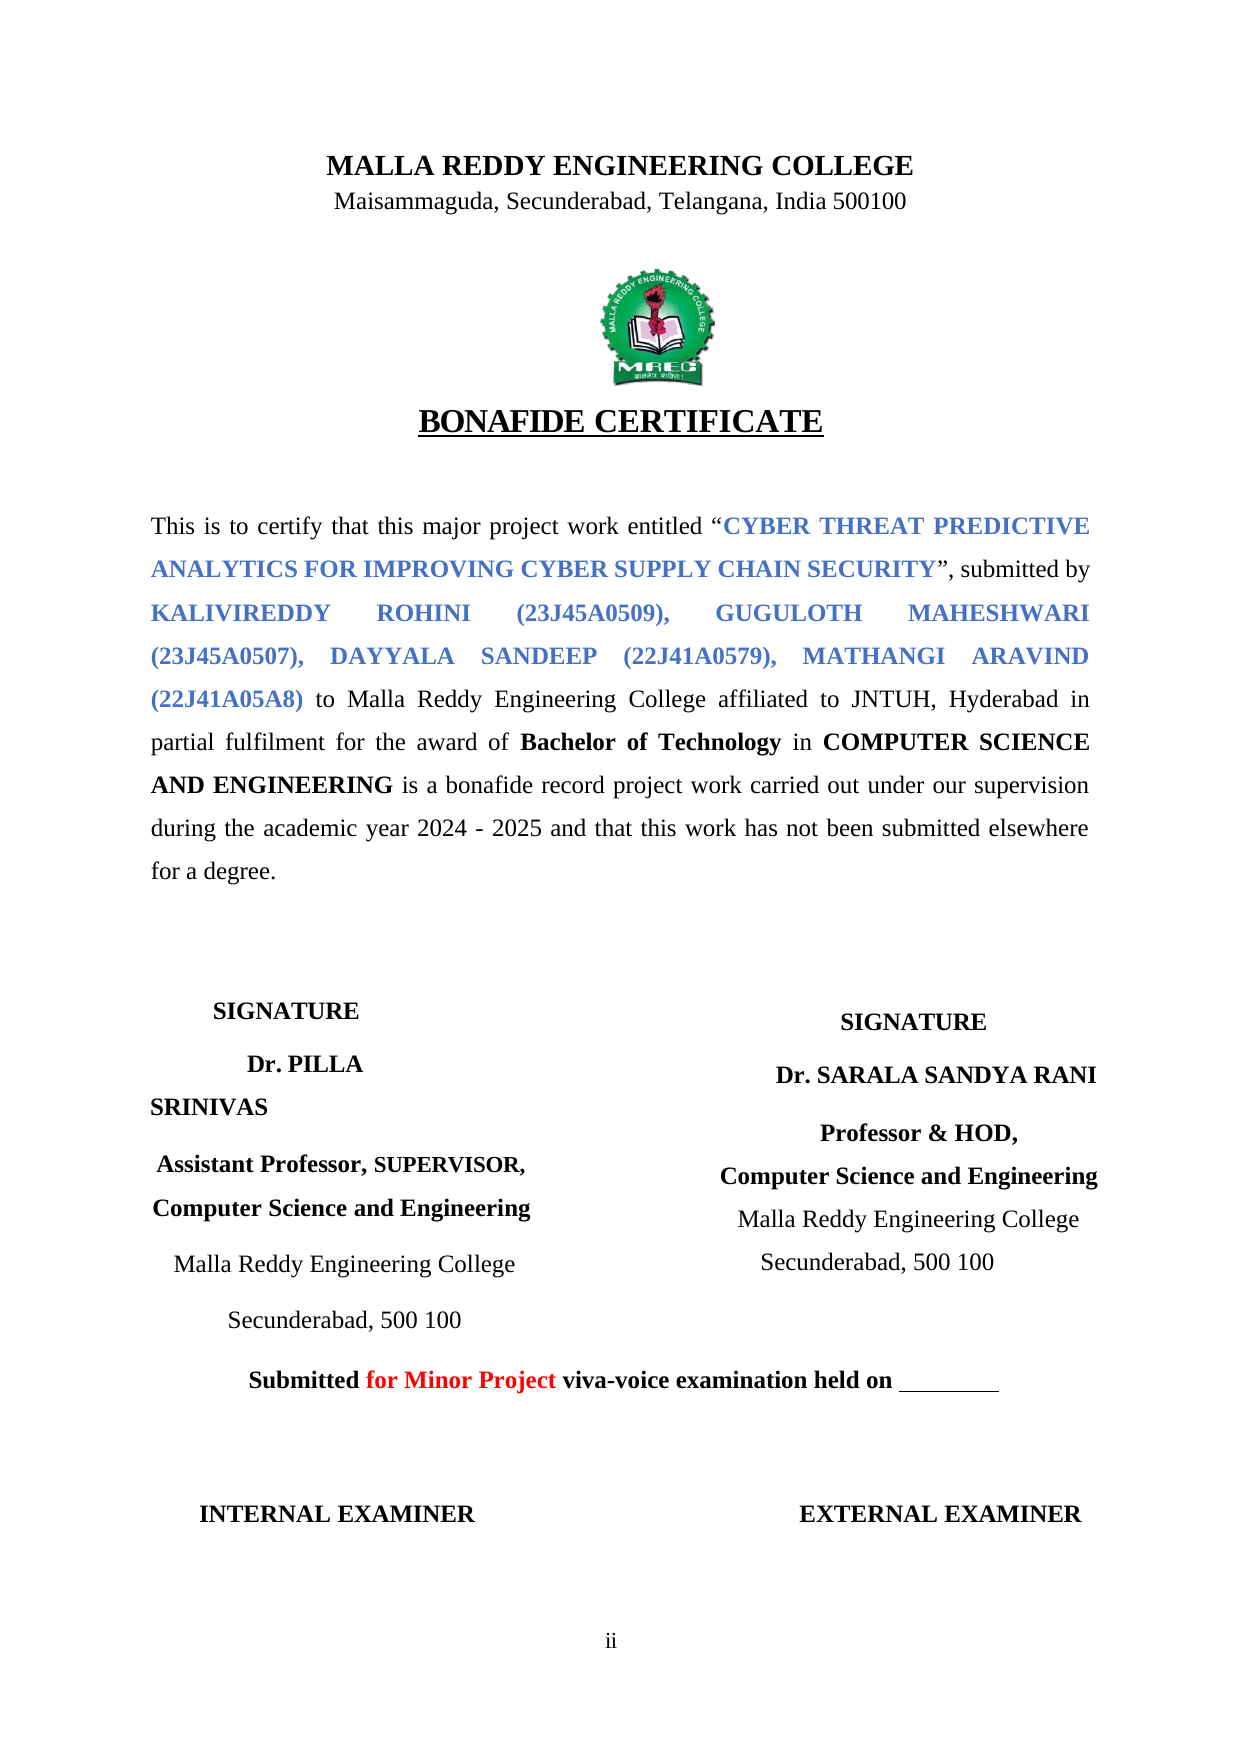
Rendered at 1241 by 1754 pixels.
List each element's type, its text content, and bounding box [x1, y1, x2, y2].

text This is to certify that this major project work entitled “CYBER THREAT PREDICTIVE ANALYTICS FOR IMPROVING CYBER SUPPLY CHAIN SECURITY”, submitted by KALIVIREDDY ROHINI (23J45A0509), GUGULOTH MAHESHWARI (23J45A0507), DAYYALA SANDEEP (22J41A0579), MATHANGI ARAVIND (22J41A05A8) to Malla Reddy Engineering College affiliated to JNTUH, Hyderabad in partial fulfilment for the award of Bachelor of Technology in COMPUTER SCIENCE AND ENGINEERING is a bonafide record project work carried out under our supervision during the academic year 2024 - 2025 and that this work has not been submitted elsewhere for a degree. [151, 511, 1090, 885]
text Maisammaguda, Secunderabad, Telangana, India 500100 [274, 186, 966, 215]
text Professor & HOD, [719, 1118, 1226, 1147]
text Assistant Professor, SUPERVISOR, [156, 1149, 532, 1178]
text Dr. PILLA SRINIVAS [150, 1049, 398, 1121]
text Submitted for Minor Project viva-voice examination held on [59, 1366, 1188, 1394]
subtitle SIGNATURE [752, 1007, 1119, 1035]
subtitle MALLA REDDY ENGINEERING COLLEGE [274, 148, 966, 182]
text Computer Science and Engineering Malla Reddy Engineering College Secunderabad, 500 100 [150, 1193, 532, 1334]
subtitle Dr. SARALA SANDYA RANI [713, 1060, 1119, 1089]
text SIGNATURE [187, 996, 398, 1025]
picture [600, 268, 715, 386]
text BONAFIDE CERTIFICATE [401, 282, 841, 440]
text Computer Science and Engineering [719, 1161, 1226, 1190]
text Malla Reddy Engineering College Secunderabad, 500 100 [737, 1204, 1119, 1276]
text INTERNAL EXAMINER EXTERNAL EXAMINER [59, 1499, 1222, 1528]
